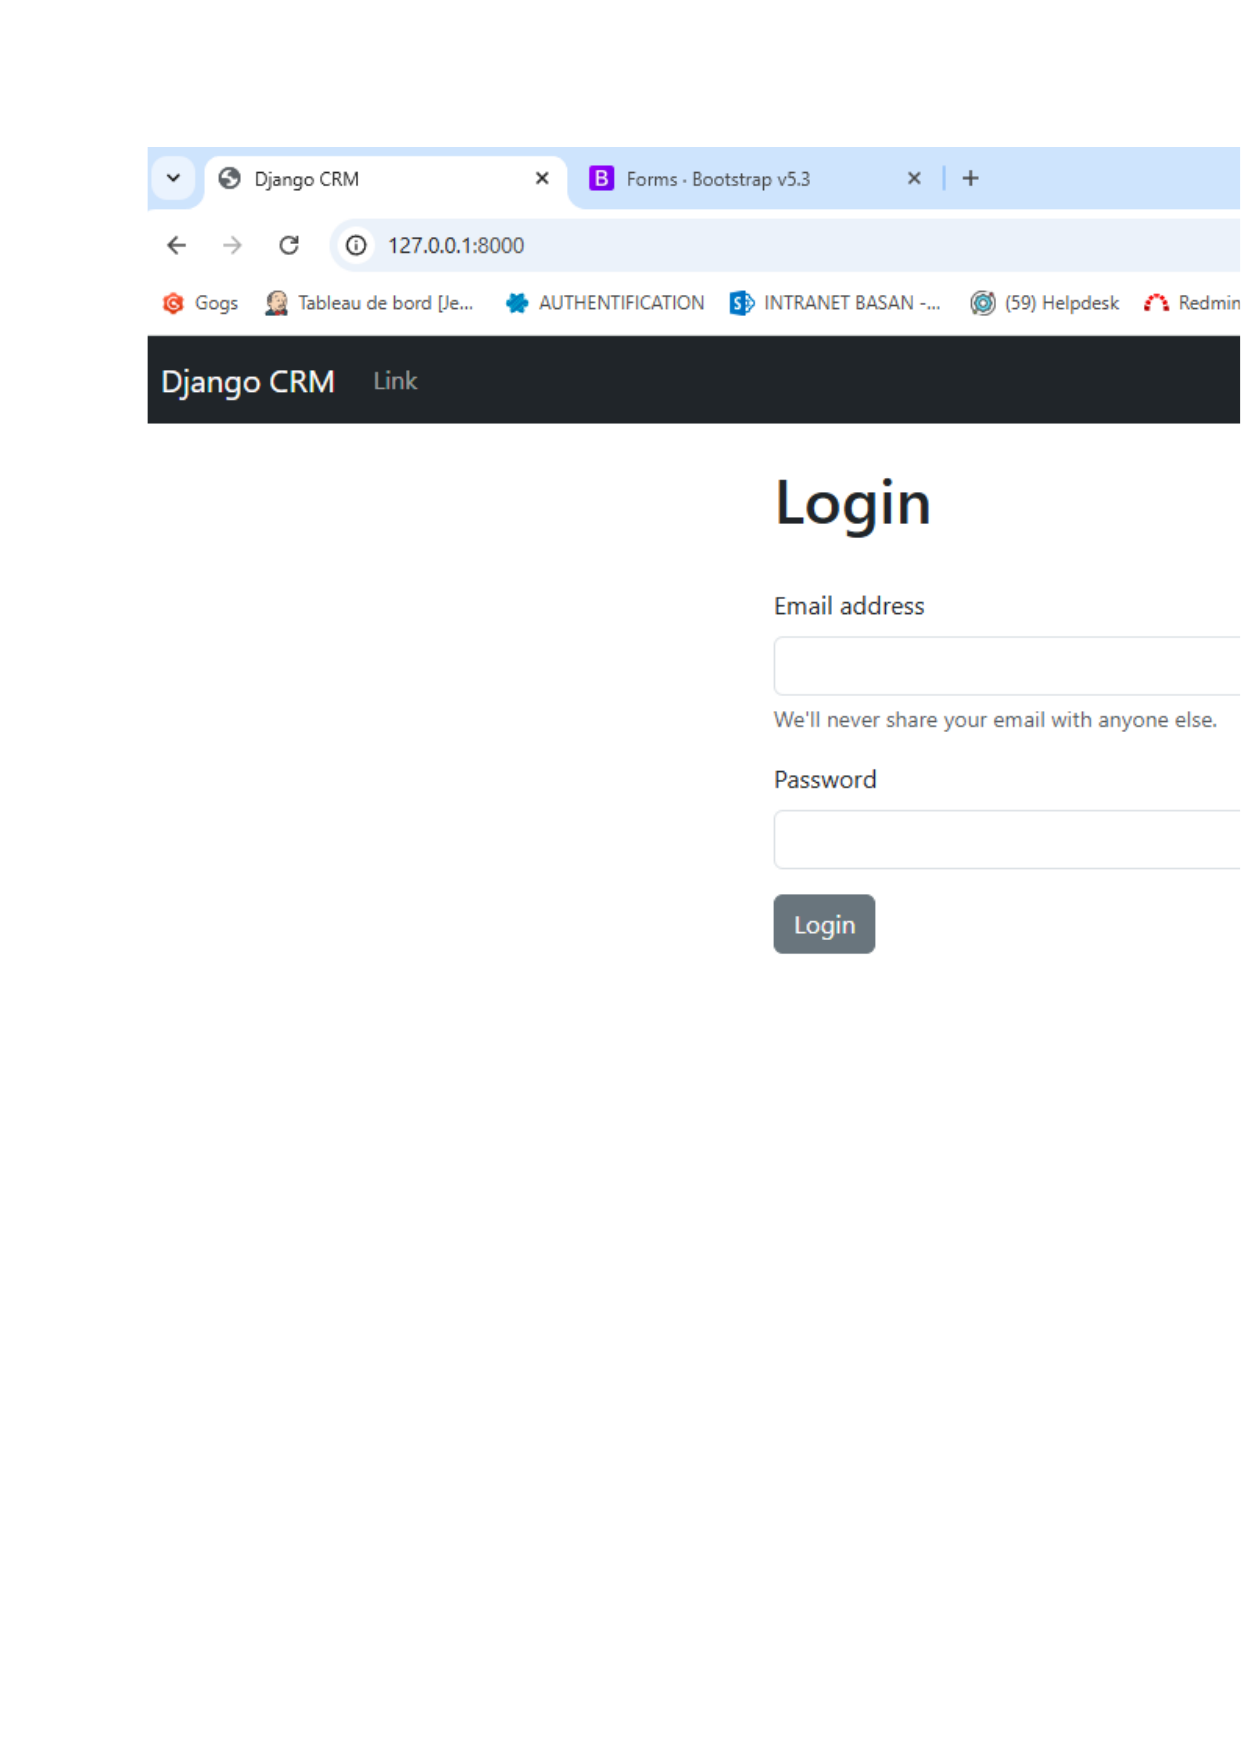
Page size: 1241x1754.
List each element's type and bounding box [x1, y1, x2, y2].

picture [147, 147, 1241, 1087]
